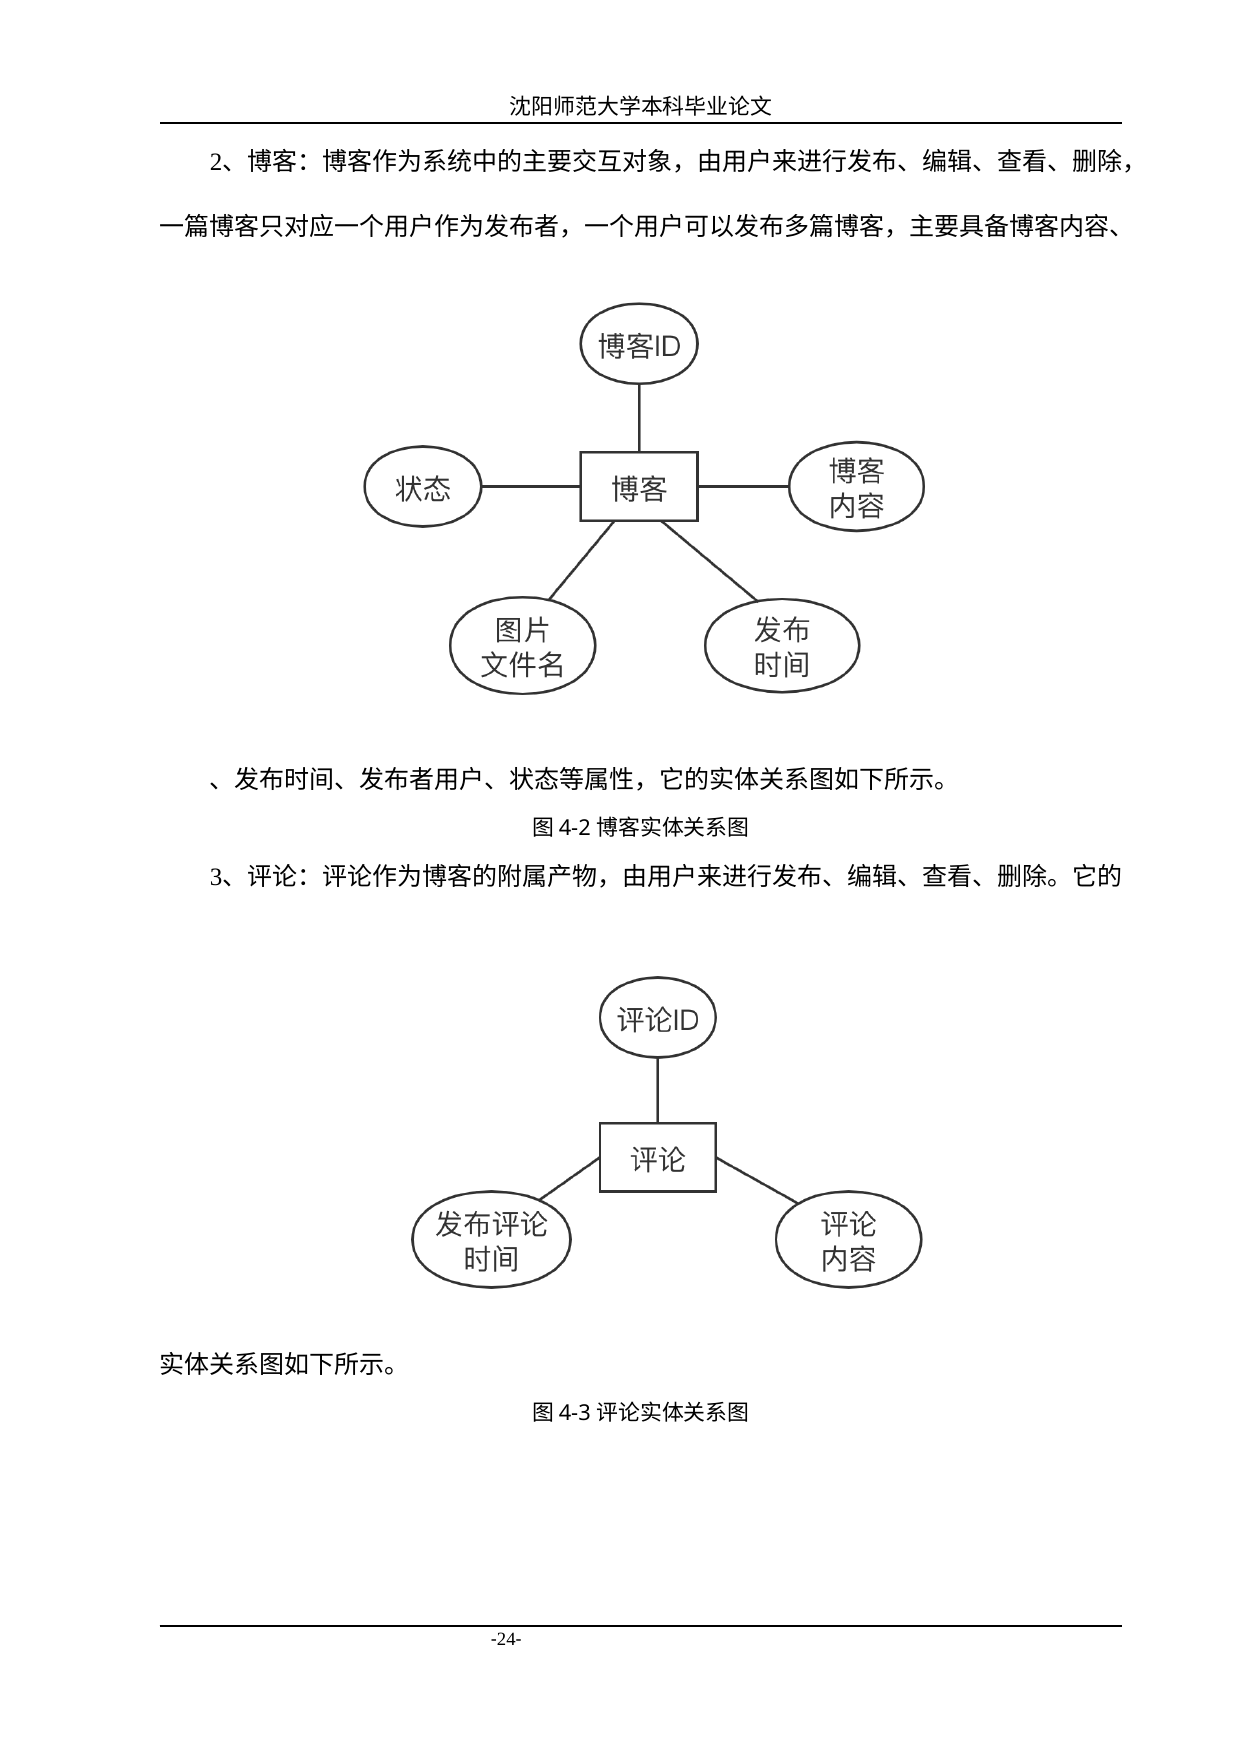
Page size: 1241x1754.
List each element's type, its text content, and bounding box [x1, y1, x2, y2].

picture [380, 945, 953, 1320]
text 图4-3 评论实体关系图 [159, 1395, 1122, 1427]
picture [332, 271, 955, 726]
text 图4-2 博客实体关系图 [159, 810, 1122, 842]
text 2、博客：博客作为系统中的主要交互对象，由用户来进行发布、编辑、查看、删除，一篇博客只对应一个用户作为发布者，一个用户可以发布多篇博客，主要具备博客内容、 [159, 127, 1122, 257]
